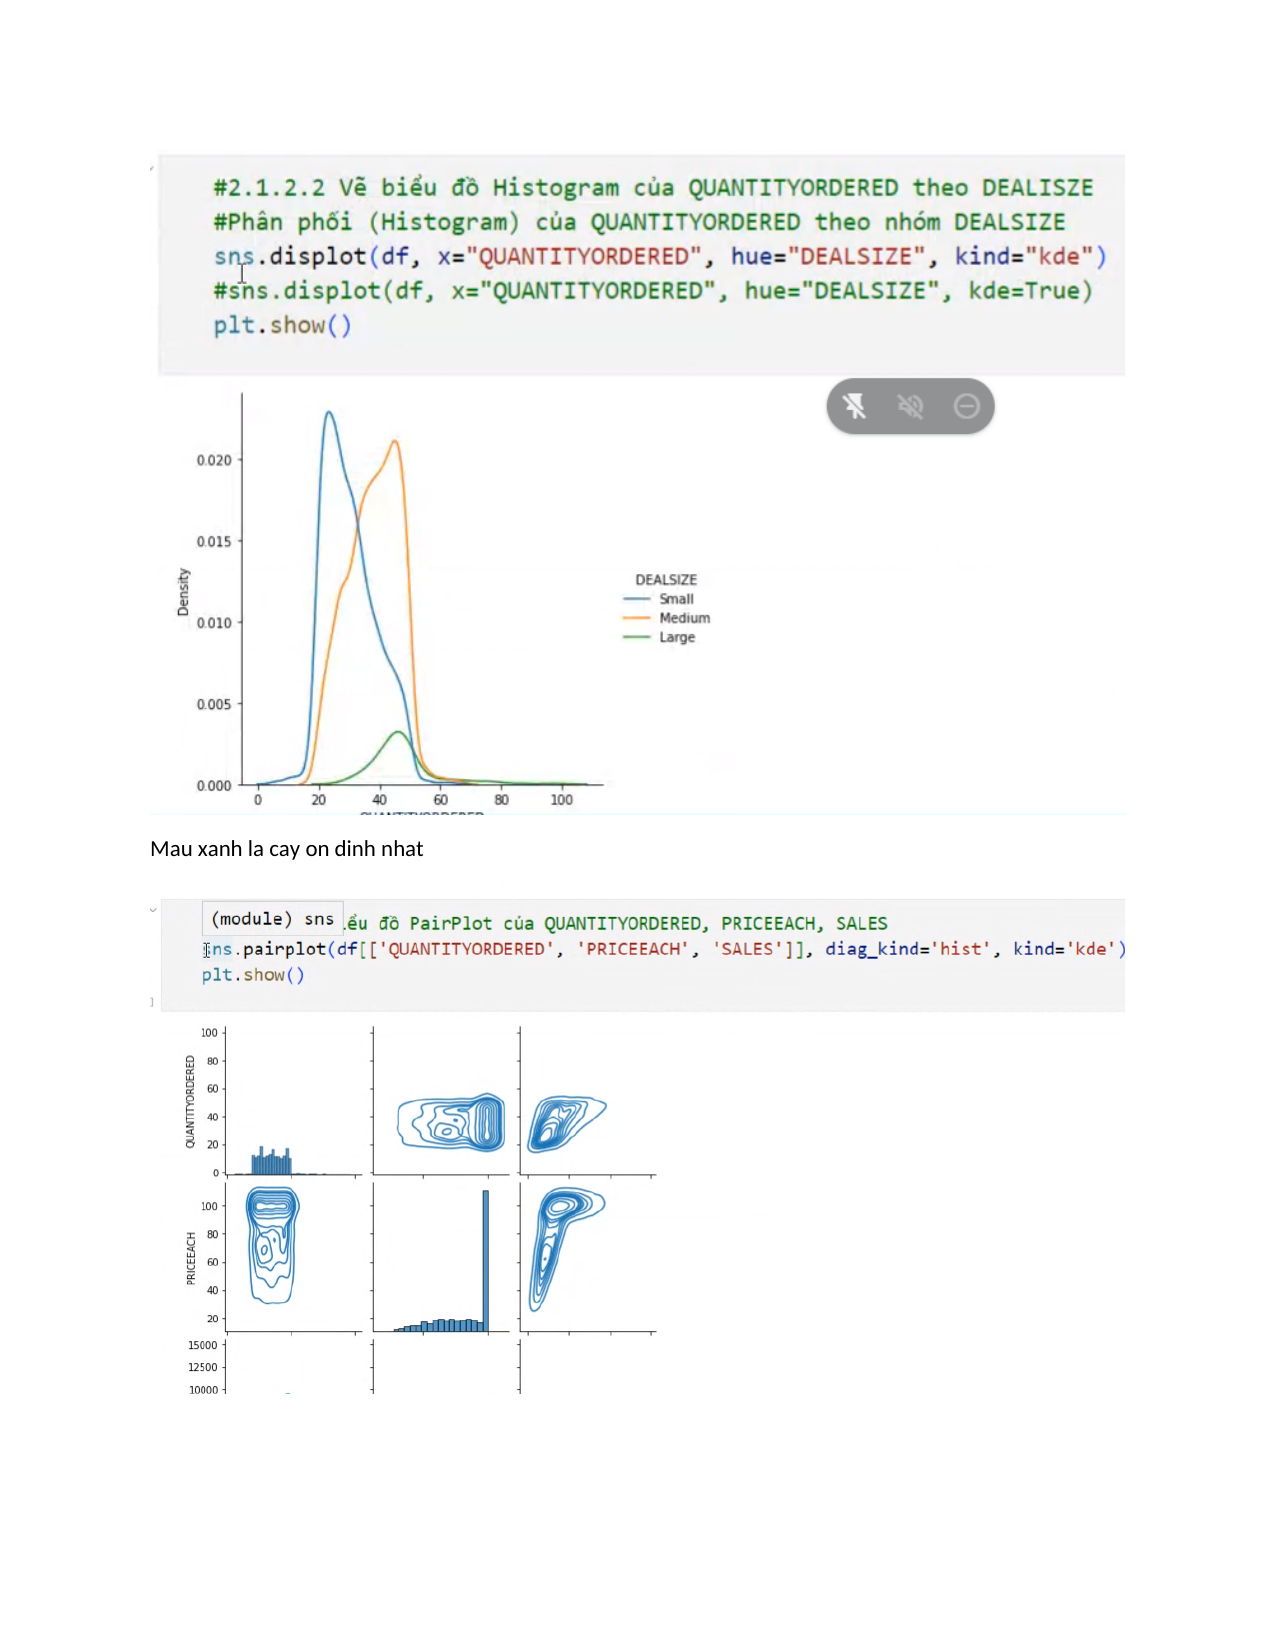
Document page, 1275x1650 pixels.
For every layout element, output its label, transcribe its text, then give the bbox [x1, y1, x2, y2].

picture [150, 880, 1125, 1394]
picture [150, 150, 1125, 815]
text Mau xanh la cay on dinh nhat [150, 834, 1125, 862]
